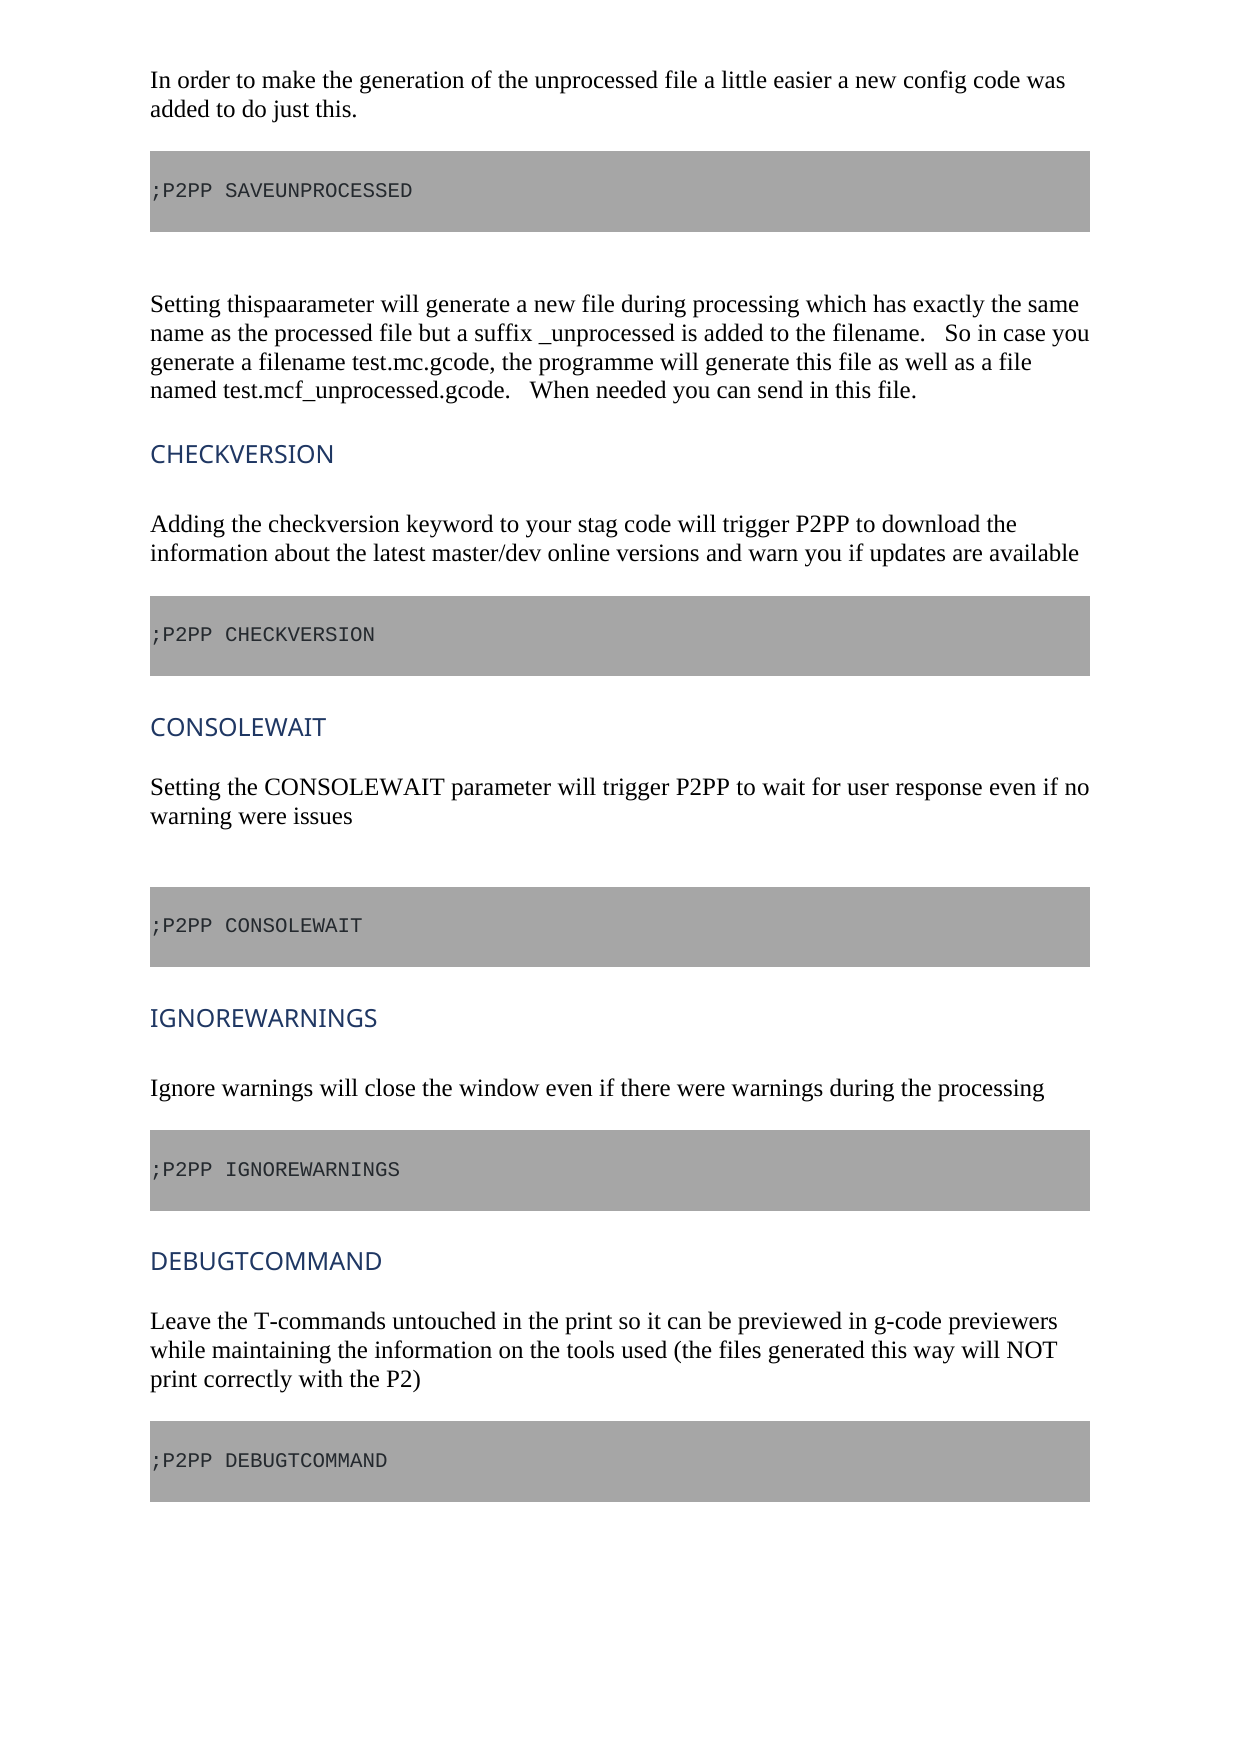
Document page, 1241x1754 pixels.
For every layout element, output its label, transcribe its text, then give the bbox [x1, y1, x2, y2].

text Adding the checkversion keyword to your stag code will trigger P2PP to download the information about the latest master/dev online versions and warn you if updates are available [150, 509, 1090, 567]
text ;P2PP CHECKVERSION [150, 624, 1090, 648]
text Setting the CONSOLEWAIT parameter will trigger P2PP to wait for user response even if no warning were issues [150, 772, 1090, 829]
text In order to make the generation of the unprocessed file a little easier a new config code was added to do just this. [150, 65, 1090, 122]
subtitle DEBUGTCOMMAND [150, 1244, 1090, 1278]
text Leave the T-commands untouched in the print so it can be previewed in g-code previewers while maintaining the information on the tools used (the files generated this way will NOT print correctly with the P2) [150, 1306, 1090, 1393]
text Ignore warnings will close the window even if there were warnings during the processing [150, 1073, 1090, 1101]
subtitle CHECKVERSION [150, 437, 1090, 471]
subtitle CONSOLEWAIT [150, 709, 1090, 743]
text ;P2PP SAVEUNPROCESSED [150, 180, 1090, 203]
text ;P2PP DEBUGTCOMMAND [150, 1450, 1090, 1473]
text ;P2PP CONSOLEWAIT [150, 915, 1090, 939]
subtitle IGNOREWARNINGS [150, 1000, 1090, 1034]
text Setting thispaarameter will generate a new file during processing which has exactly the same name as the processed file but a suffix _unprocessed is added to the filename. So in case you generate a filename test.mc.gcode, the programme will generate this file as well as a file named test.mcf_unprocessed.gcode. When needed you can send in this file. [150, 289, 1090, 404]
text ;P2PP IGNOREWARNINGS [150, 1159, 1090, 1182]
